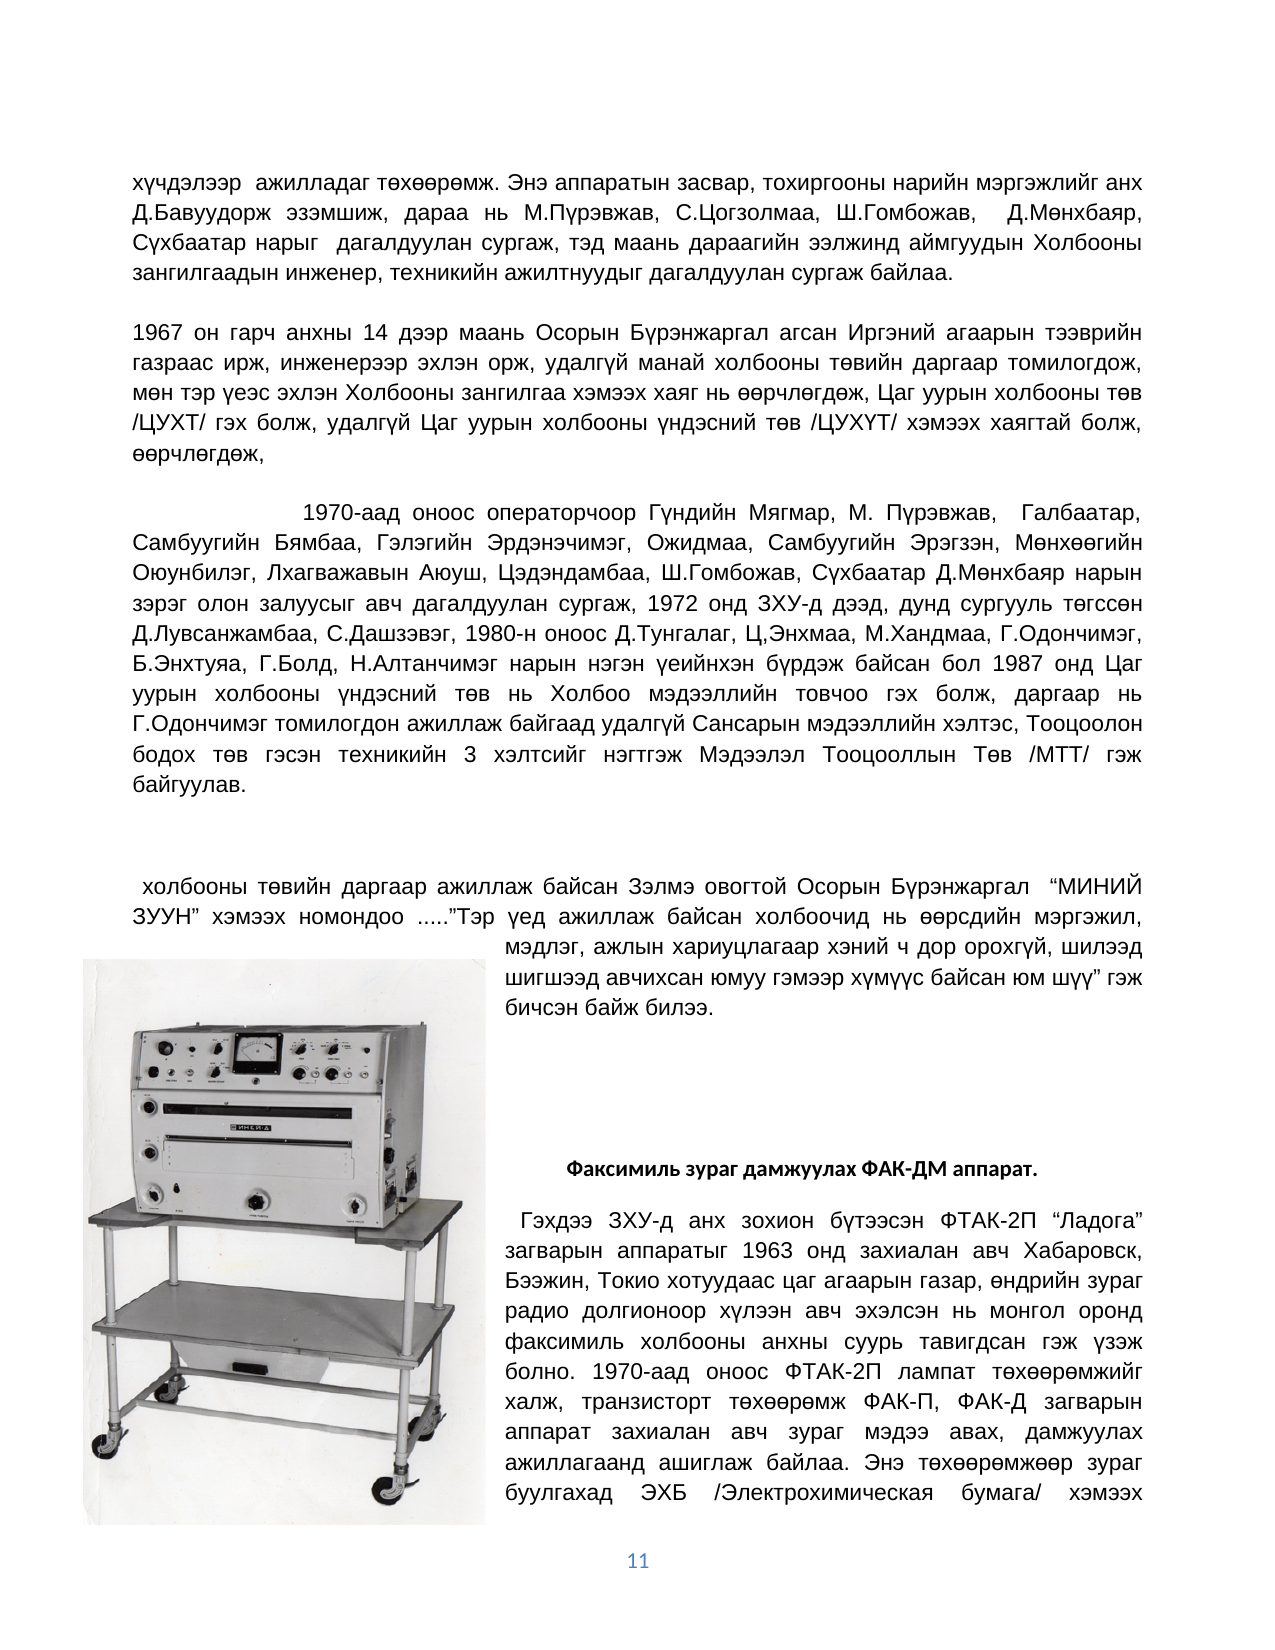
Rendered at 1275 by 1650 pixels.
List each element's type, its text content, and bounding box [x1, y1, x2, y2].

picture [83, 959, 486, 1524]
text холбооны төвийн даргаар ажиллаж байсан Зэлмэ овогтой Осорын Бүрэнжаргал “МИНИЙ ЗУУН” хэмээх номондоо .....”Тэр үед ажиллаж байсан холбоочид нь өөрсдийн мэргэжил, мэдлэг, ажлын хариуцлагаар хэний ч дор орохгүй, шилээд шигшээд авчихсан юмуу гэмээр хүмүүс байсан юм шүү” гэж бичсэн байж билээ. [132, 873, 1143, 1020]
text 1970-аад оноос операторчоор Гүндийн Мягмар, М. Пүрэвжав, Галбаатар, Самбуугийн Бямбаа, Гэлэгийн Эрдэнэчимэг, Ожидмаа, Самбуугийн Эрэгзэн, Мөнхөөгийн Оюунбилэг, Лхагважавын Аюуш, Цэдэндамбаа, Ш.Гомбожав, Сүхбаатар Д.Мөнхбаяр нарын зэрэг олон залуусыг авч дагалдуулан сургаж, 1972 онд ЗХУ-д дээд, дунд сургууль төгссөн Д.Лувсанжамбаа, С.Дашзэвэг, 1980-н оноос Д.Тунгалаг, Ц,Энхмаа, М.Хандмаа, Г.Одончимэг, Б.Энхтуяа, Г.Болд, Н.Алтанчимэг нарын нэгэн үеийнхэн бүрдэж байсан бол 1987 онд Цаг уурын холбооны үндэсний төв нь Холбоо мэдээллийн товчоо гэх болж, даргаар нь Г.Одончимэг томилогдон ажиллаж байгаад удалгүй Сансарын мэдээллийн хэлтэс, Тооцоолон бодох төв гэсэн техникийн 3 хэлтсийг нэгтгэж Мэдээлэл Тооцооллын Төв /МТТ/ гэж байгуулав. [132, 499, 1143, 797]
text 1967 он гарч анхны 14 дээр маань Осорын Бүрэнжаргал агсан Иргэний агаарын тээврийн газраас ирж, инженерээр эхлэн орж, удалгүй манай холбооны төвийн даргаар томилогдож, мөн тэр үеэс эхлэн Холбооны зангилгаа хэмээх хаяг нь өөрчлөгдөж, Цаг уурын холбооны төв /ЦУХТ/ гэх болж, удалгүй Цаг уурын холбооны үндэсний төв /ЦУХҮТ/ хэмээх хаягтай болж, өөрчлөгдөж, [132, 319, 1143, 466]
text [132, 169, 1143, 286]
text Факсимиль зураг дамжуулах ФАК-ДМ аппарат. [486, 1154, 1143, 1182]
